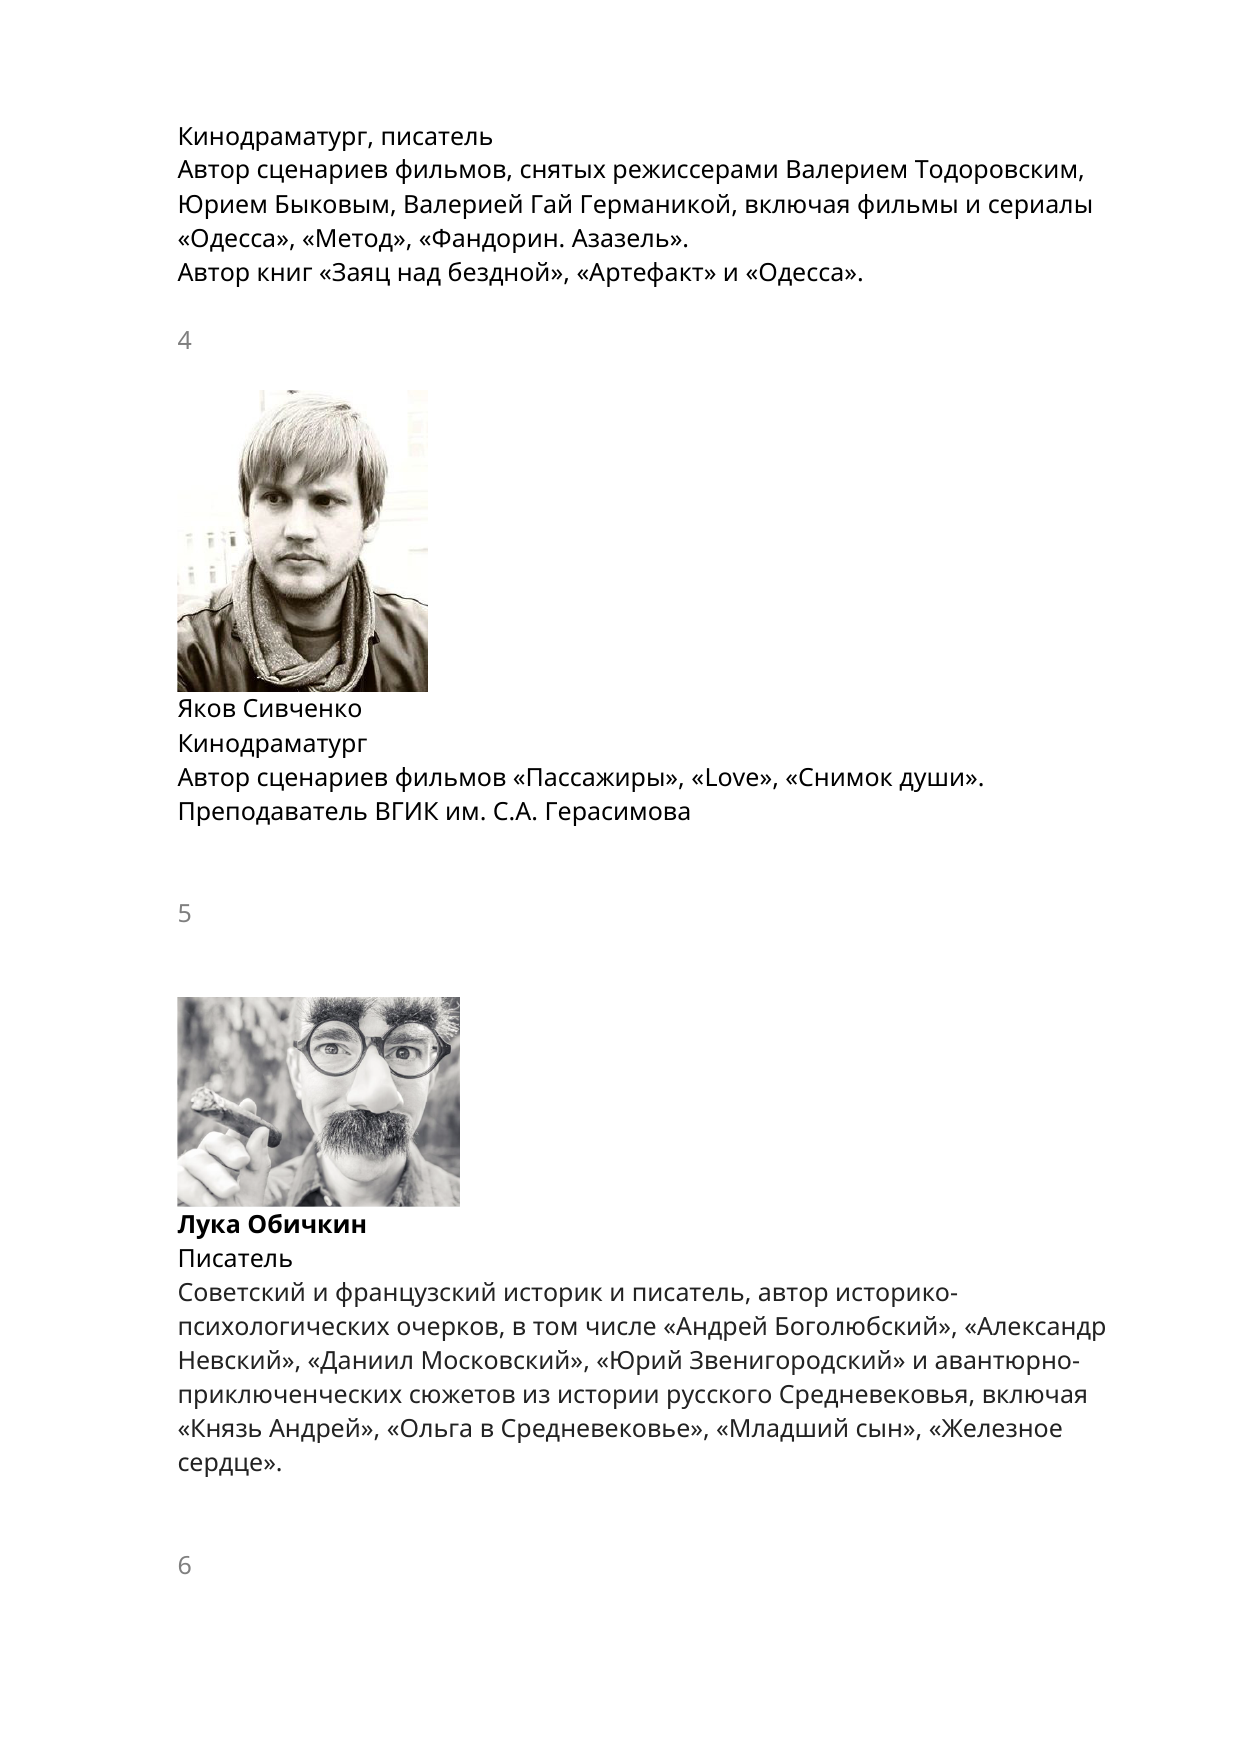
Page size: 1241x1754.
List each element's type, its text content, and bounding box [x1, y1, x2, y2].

text Яков Сивченко [177, 691, 1152, 725]
text Кинодраматург [177, 725, 1152, 759]
text Автор книг «Заяц над бездной», «Артефакт» и «Одесса». [177, 254, 1152, 288]
text Кинодраматург, писатель [177, 118, 1152, 152]
text Советский и французский историк и писатель, автор историко-психологических очерков, в том числе «Андрей Боголюбский», «Александр Невский», «Даниил Московский», «Юрий Звенигородский» и авантюрно-приключенческих сюжетов из истории русского Средневековья, включая «Князь Андрей», «Ольга в Средневековье», «Младший сын», «Железное сердце». [177, 1275, 1152, 1479]
text 6 [177, 1547, 1152, 1581]
picture [177, 997, 460, 1207]
text 4 [177, 322, 1152, 357]
text Автор сценариев фильмов «Пассажиры», «Love», «Снимок души». Преподаватель ВГИК им. С.А. Герасимова [177, 759, 1152, 827]
text Лука Обичкин [177, 1207, 1152, 1241]
text Автор сценариев фильмов, снятых режиссерами Валерием Тодоровским, Юрием Быковым, Валерией Гай Германикой, включая фильмы и сериалы «Одесса», «Метод», «Фандорин. Азазель». [177, 152, 1152, 254]
text Писатель [177, 1241, 1152, 1275]
text 5 [177, 896, 1152, 929]
picture [177, 390, 428, 692]
